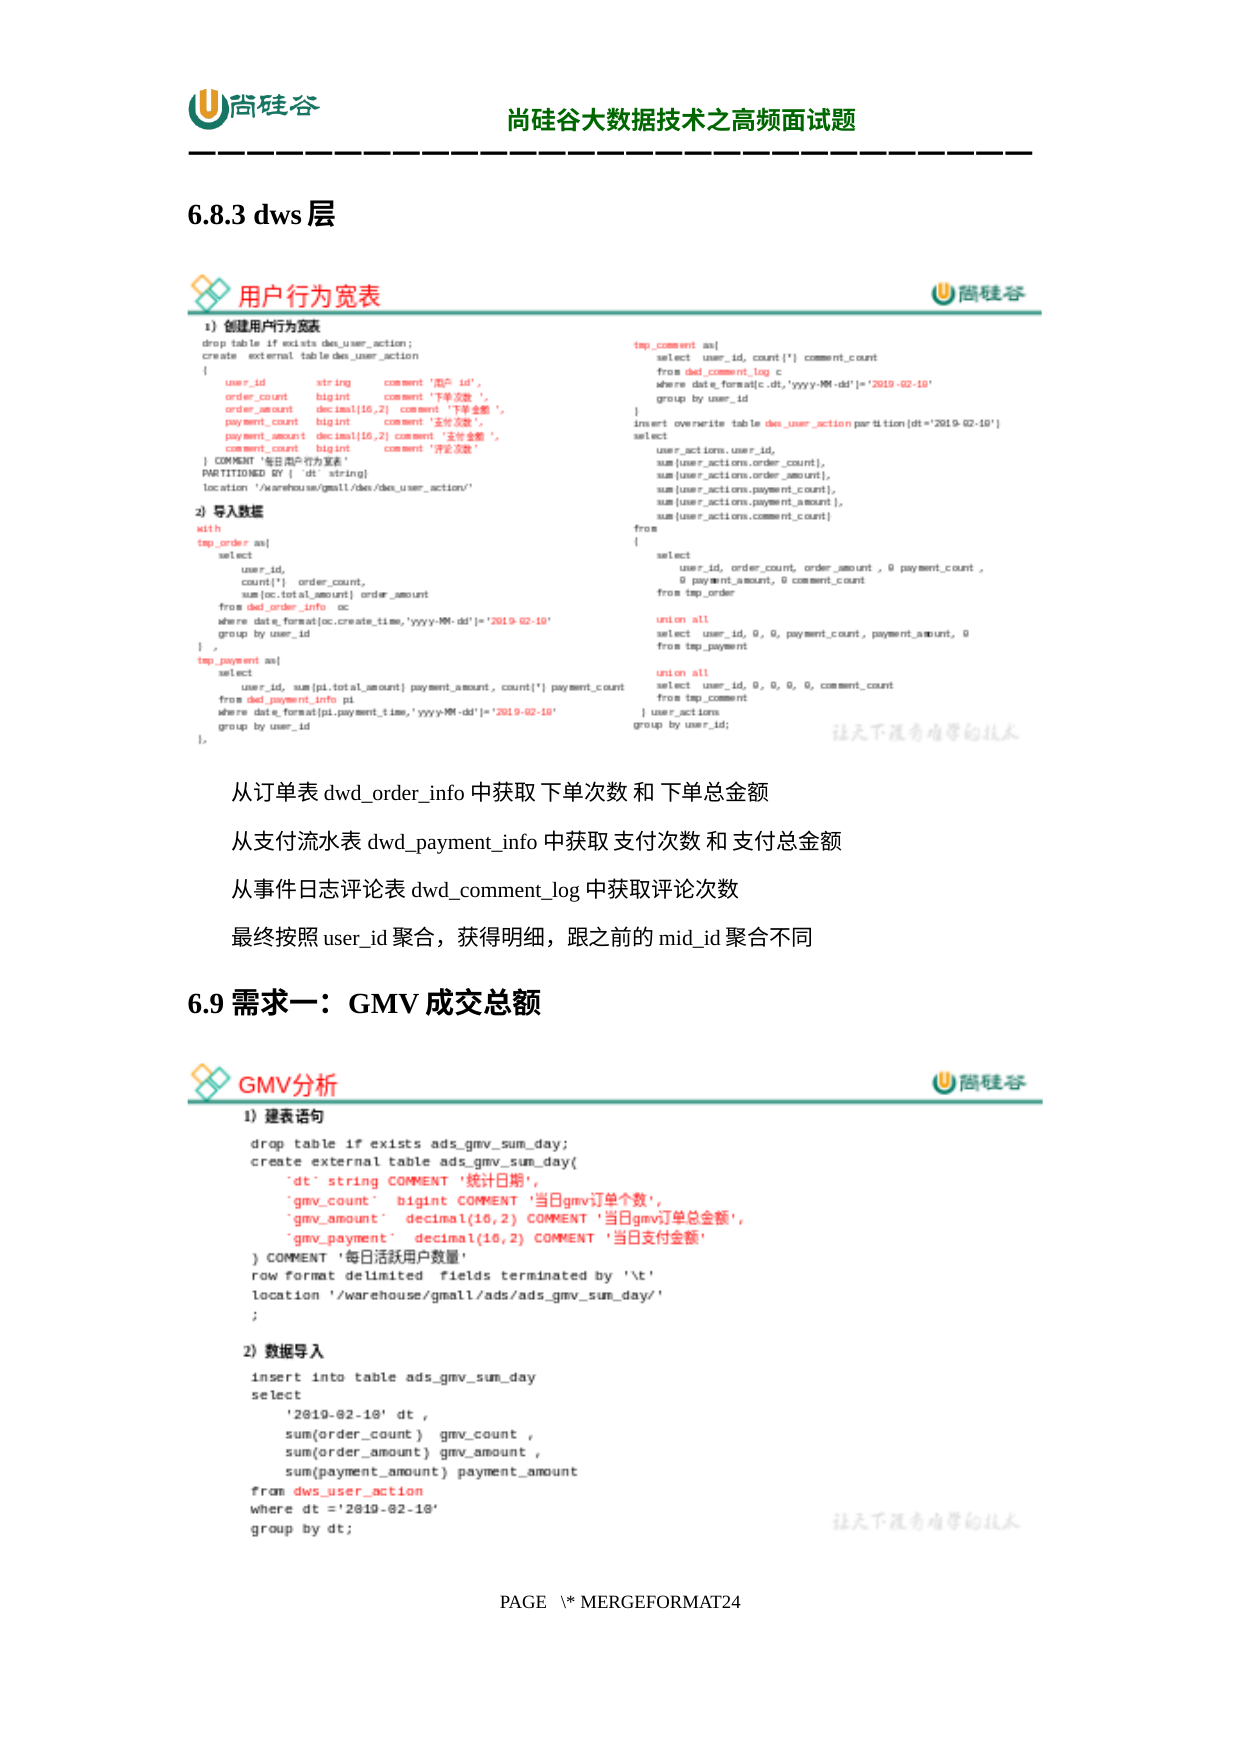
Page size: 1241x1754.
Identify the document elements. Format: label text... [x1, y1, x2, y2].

text 从事件日志评论表 dwd_comment_log 中获取评论次数 [231, 872, 1053, 904]
subtitle 6.8.3 dws层 [187, 179, 1053, 244]
subtitle 6.9 需求一：GMV成交总额 [187, 968, 1053, 1033]
text 最终按照user_id聚合，获得明细，跟之前的mid_id聚合不同 [187, 920, 1053, 952]
text 从订单表 dwd_order_info 中获取 下单次数 和 下单总金额 [231, 775, 1053, 807]
text 从支付流水表 dwd_payment_info 中获取 支付次数 和 支付总金额 [231, 823, 1053, 856]
